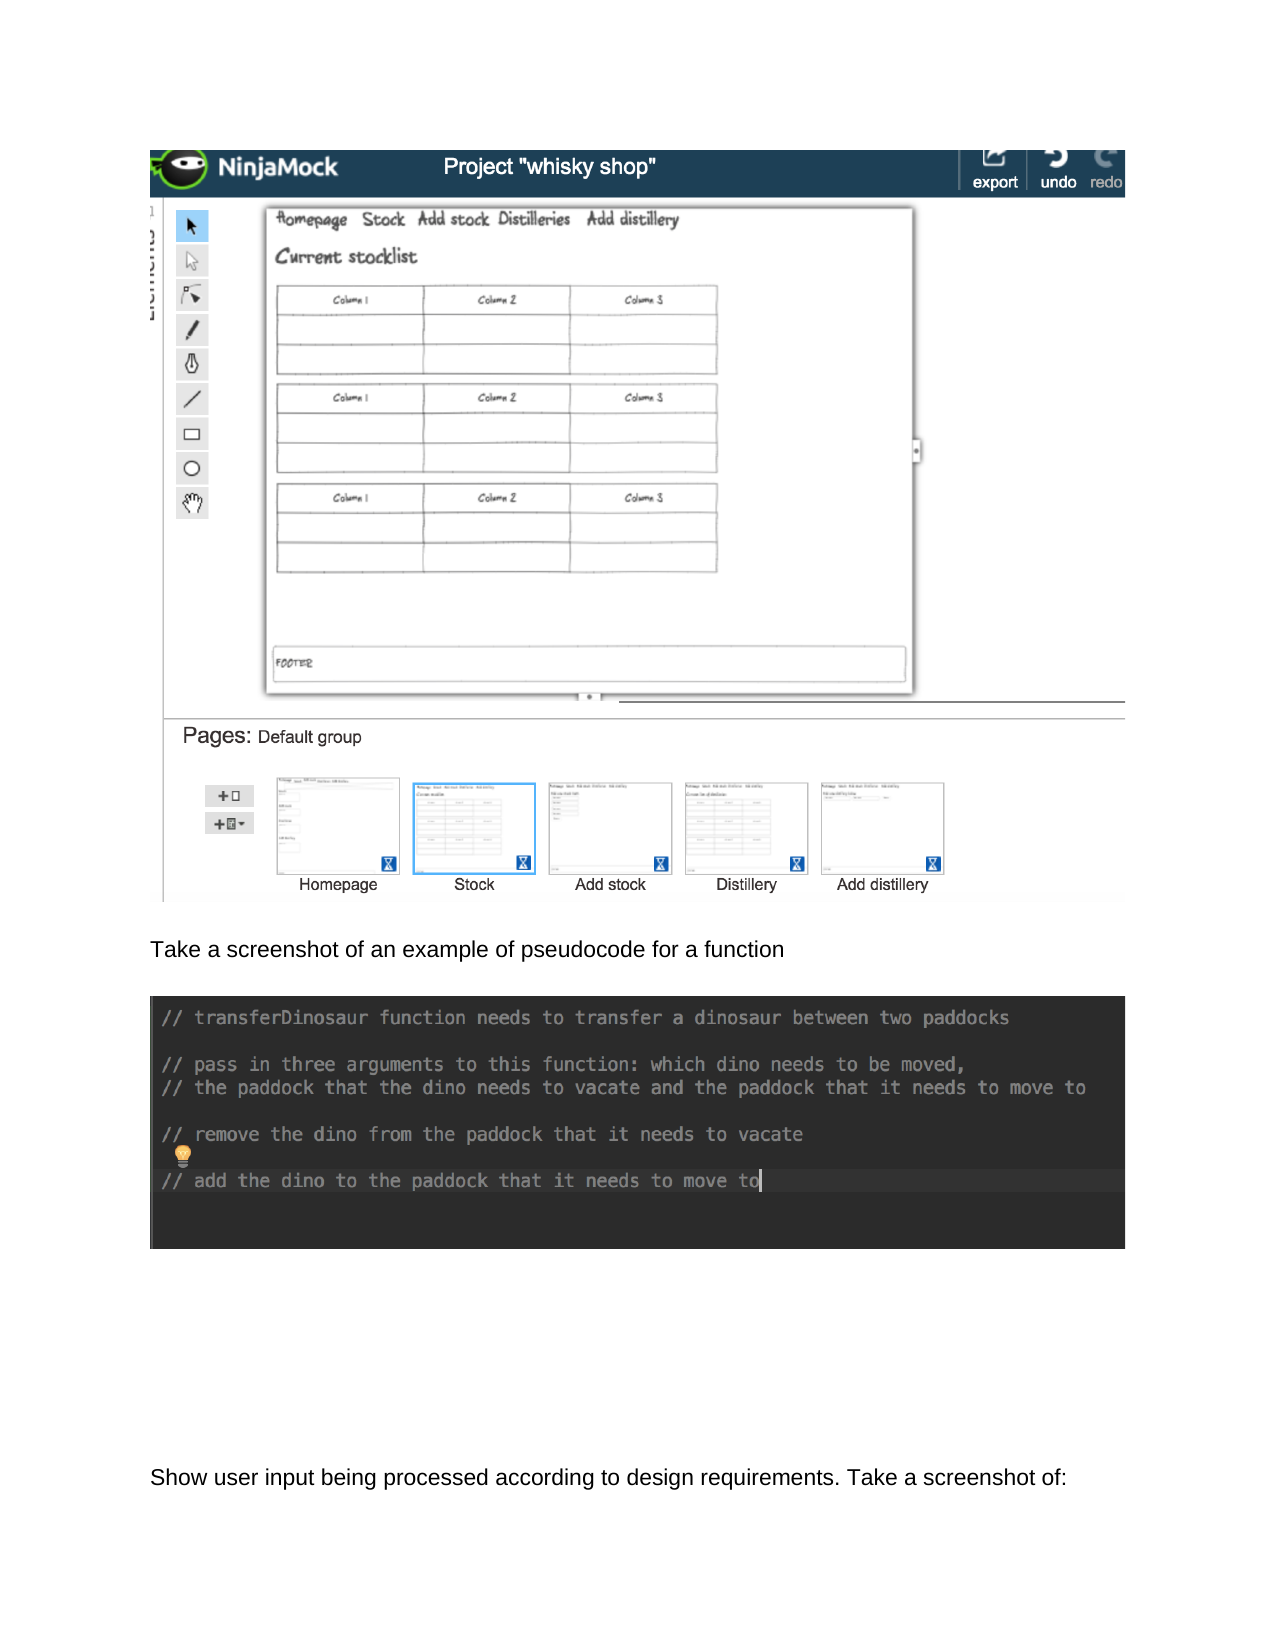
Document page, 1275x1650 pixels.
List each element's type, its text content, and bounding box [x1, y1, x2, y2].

text Show user input being processed according to design requirements. Take a screenshot of: [150, 1464, 1125, 1490]
text Take a screenshot of an example of pseudocode for a function [150, 936, 1125, 962]
picture [150, 996, 1125, 1249]
picture [150, 150, 1125, 902]
